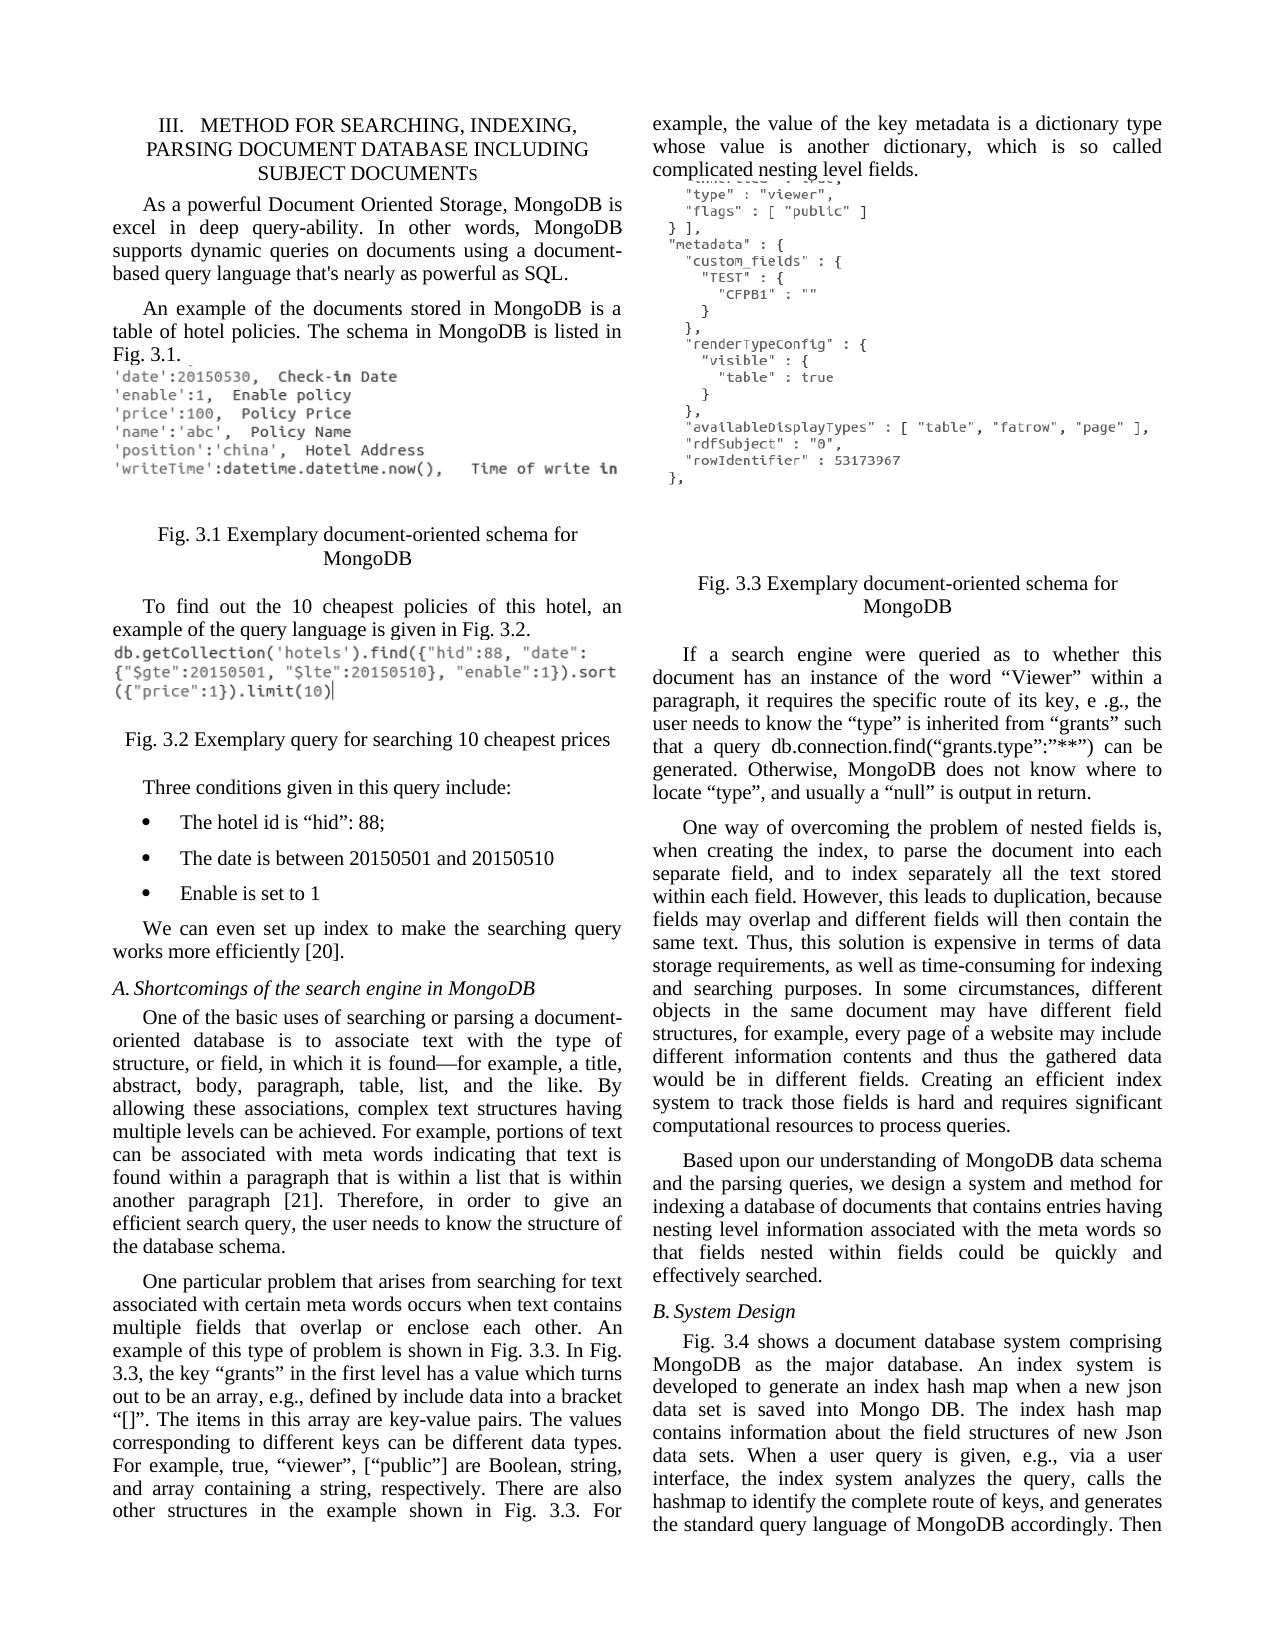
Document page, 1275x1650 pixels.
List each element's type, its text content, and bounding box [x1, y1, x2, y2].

text Three conditions given in this query include: [112, 776, 622, 799]
text If a search engine were queried as to whether this document has an instance of the word “Viewer” within a paragraph, it requires the specific route of its key, e .g., the user needs to know the “type” is inherited from “grants” such that a query db.connection.find(“grants.type”:”**”) can be generated. Otherwise, MongoDB does not know where to locate “type”, and usually a “null” is output in return. [652, 643, 1162, 804]
text Fig. 3.3 Exemplary document-oriented schema for MongoDB [652, 570, 1162, 618]
text As a powerful Document Oriented Storage, MongoDB is excel in deep query-ability. In other words, MongoDB supports dynamic queries on documents using a document-based query language that's nearly as powerful as SQL. [112, 193, 622, 284]
text The date is between 20150501 and 20150510 [142, 847, 622, 869]
text One way of overcoming the problem of nested fields is, when creating the index, to parse the document into each separate field, and to index separately all the text stored within each field. However, this leads to duplication, because fields may overlap and different fields will then contain the same text. Thus, this solution is expensive in terms of data storage requirements, as well as time-consuming for indexing and searching purposes. In some circumstances, different objects in the same document may have different field structures, for example, every page of a website may include different information contents and thus the gathered data would be in different fields. Creating an efficient index system to track those fields is hard and requires significant computational resources to process queries. [652, 816, 1162, 1137]
subtitle System Design [652, 1299, 1162, 1323]
text One particular problem that arises from searching for text associated with certain meta words occurs when text contains multiple fields that overlap or enclose each other. An example of this type of problem is shown in Fig. 3.3. In Fig. 3.3, the key “grants” in the first level has a value which turns out to be an array, e.g., defined by include data into a bracket “[]”. The items in this array are key-value pairs. The values corresponding to different keys can be different data types. For example, true, “viewer”, [“public”] are Boolean, string, and array containing a string, respectively. There are also other structures in the example shown in Fig. 3.3. For example, the value of the key metadata is a dictionary type whose value is another dictionary, which is so called complicated nesting level fields. [112, 1270, 622, 1522]
subtitle Shortcomings of the search engine in MongoDB [112, 976, 622, 1000]
text We can even set up index to make the searching query works more efficiently [20]. [112, 917, 622, 963]
text Based upon our understanding of MongoDB data schema and the parsing queries, we design a system and method for indexing a database of documents that contains entries having nesting level information associated with the meta words so that fields nested within fields could be quickly and effectively searched. [652, 1149, 1162, 1287]
text The hotel id is “hid”: 88; [142, 811, 622, 834]
text Enable is set to 1 [142, 882, 622, 905]
text One of the basic uses of searching or parsing a document-oriented database is to associate text with the type of structure, or field, in which it is found—for example, a title, abstract, body, paragraph, table, list, and the like. By allowing these associations, complex text structures having multiple levels can be achieved. For example, portions of text can be associated with meta words indicating that text is found within a paragraph that is within a list that is within another paragraph [21]. Therefore, in order to give an efficient search query, the user needs to know the structure of the database schema. [112, 1006, 622, 1258]
subtitle METHOD FOR SEARCHING, INDEXING, PARSING DOCUMENT DATABASE INCLUDING SUBJECT DOCUMENTs [112, 112, 622, 185]
text To find out the 10 cheapest policies of this hotel, an example of the query language is given in Fig. 3.2. [112, 595, 622, 640]
text Fig. 3.1 Exemplary document-oriented schema for MongoDB [112, 522, 622, 570]
text Fig. 3.2 Exemplary query for searching 10 cheapest prices [112, 727, 622, 751]
text An example of the documents stored in MongoDB is a table of hotel policies. The schema in MongoDB is listed in Fig. 3.1. [112, 297, 622, 365]
